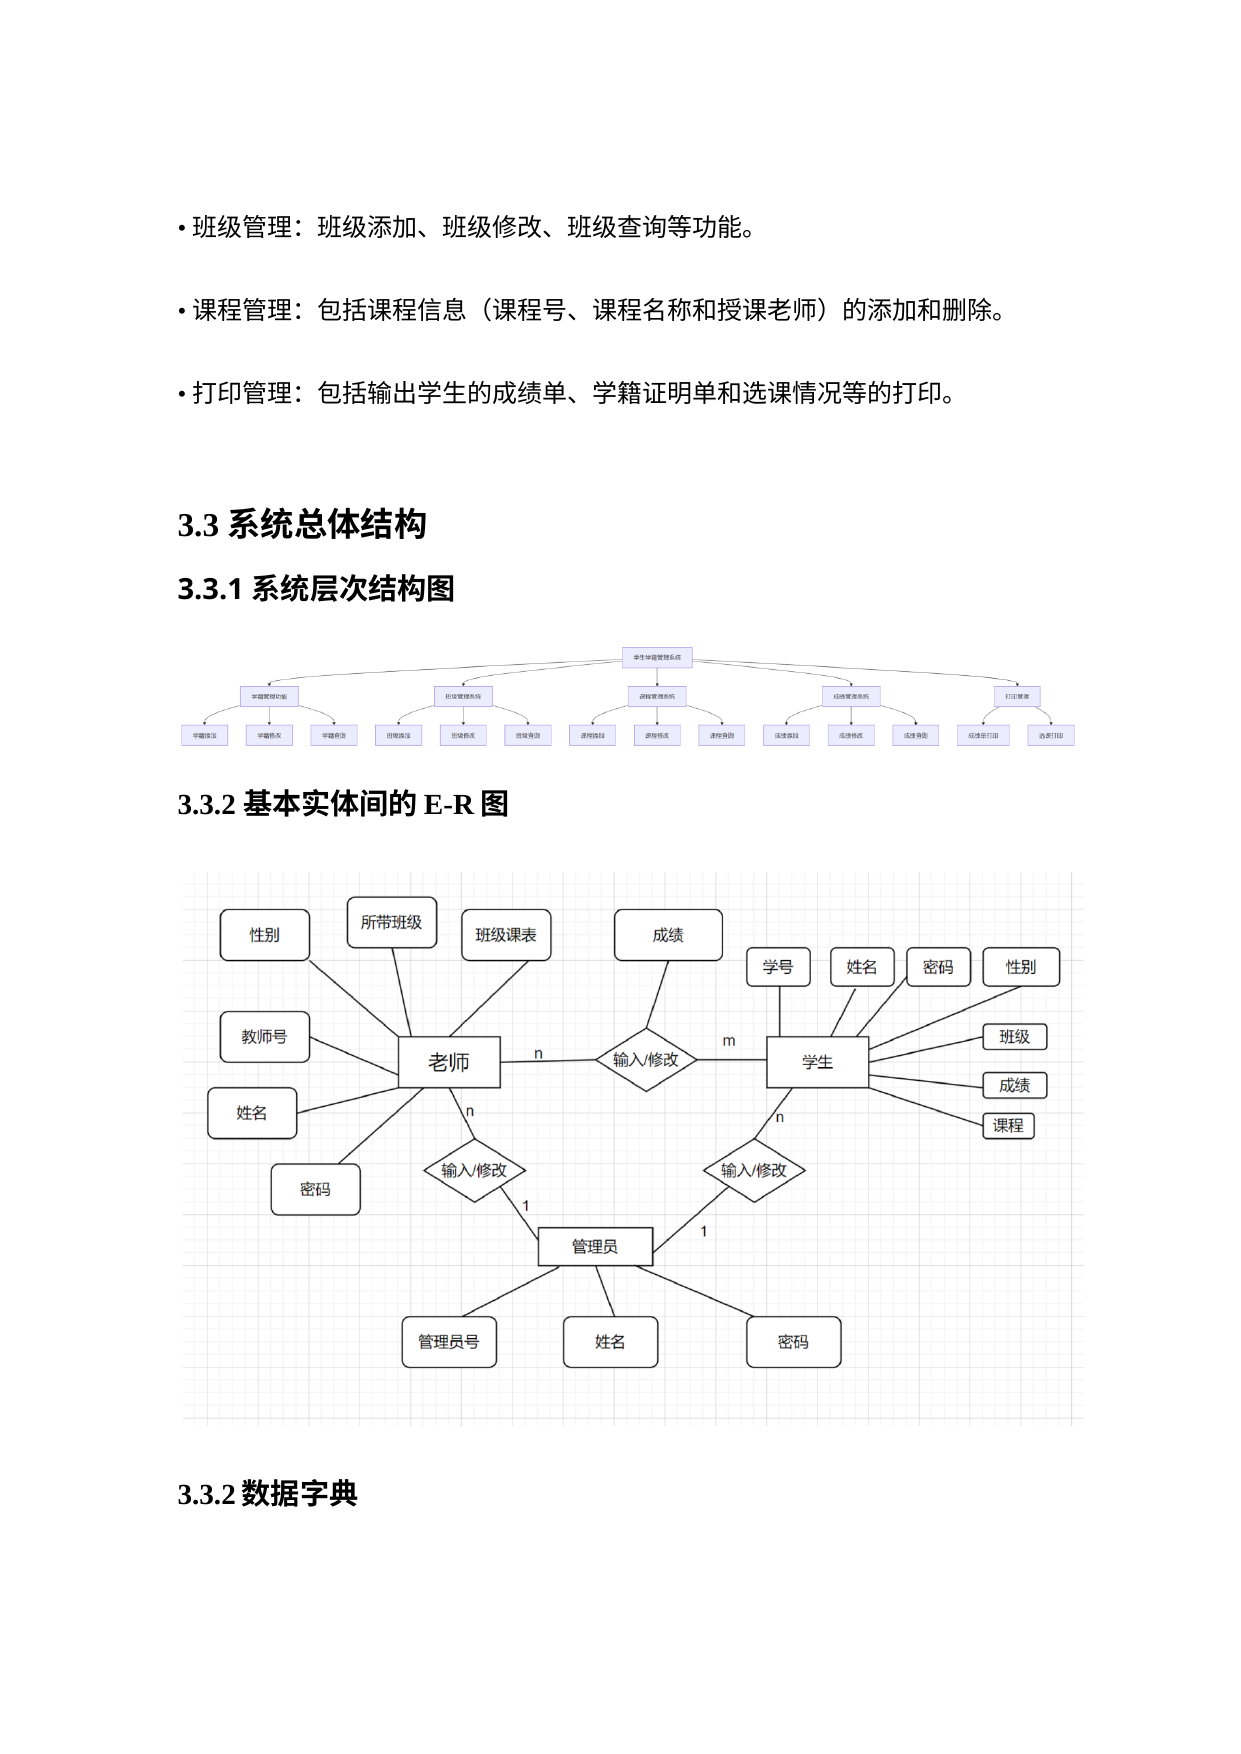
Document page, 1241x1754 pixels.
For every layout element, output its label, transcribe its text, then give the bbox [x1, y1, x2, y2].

text 3.3.2数据字典 [177, 1459, 1087, 1524]
picture [177, 620, 1087, 749]
list • 课程管理：包括课程信息（课程号、课程名称和授课老师）的添加和删除。 [177, 276, 1087, 341]
picture [177, 867, 1086, 1426]
list 3.3.1 系统层次结构图 [177, 554, 1087, 619]
list • 打印管理：包括输出学生的成绩单、学籍证明单和选课情况等的打印。 [177, 359, 1087, 424]
list • 班级管理：班级添加、班级修改、班级查询等功能。 [177, 193, 1087, 258]
list 3.3 系统总体结构 [177, 489, 1087, 554]
text 3.3.2 基本实体间的E-R图 [177, 769, 1087, 834]
